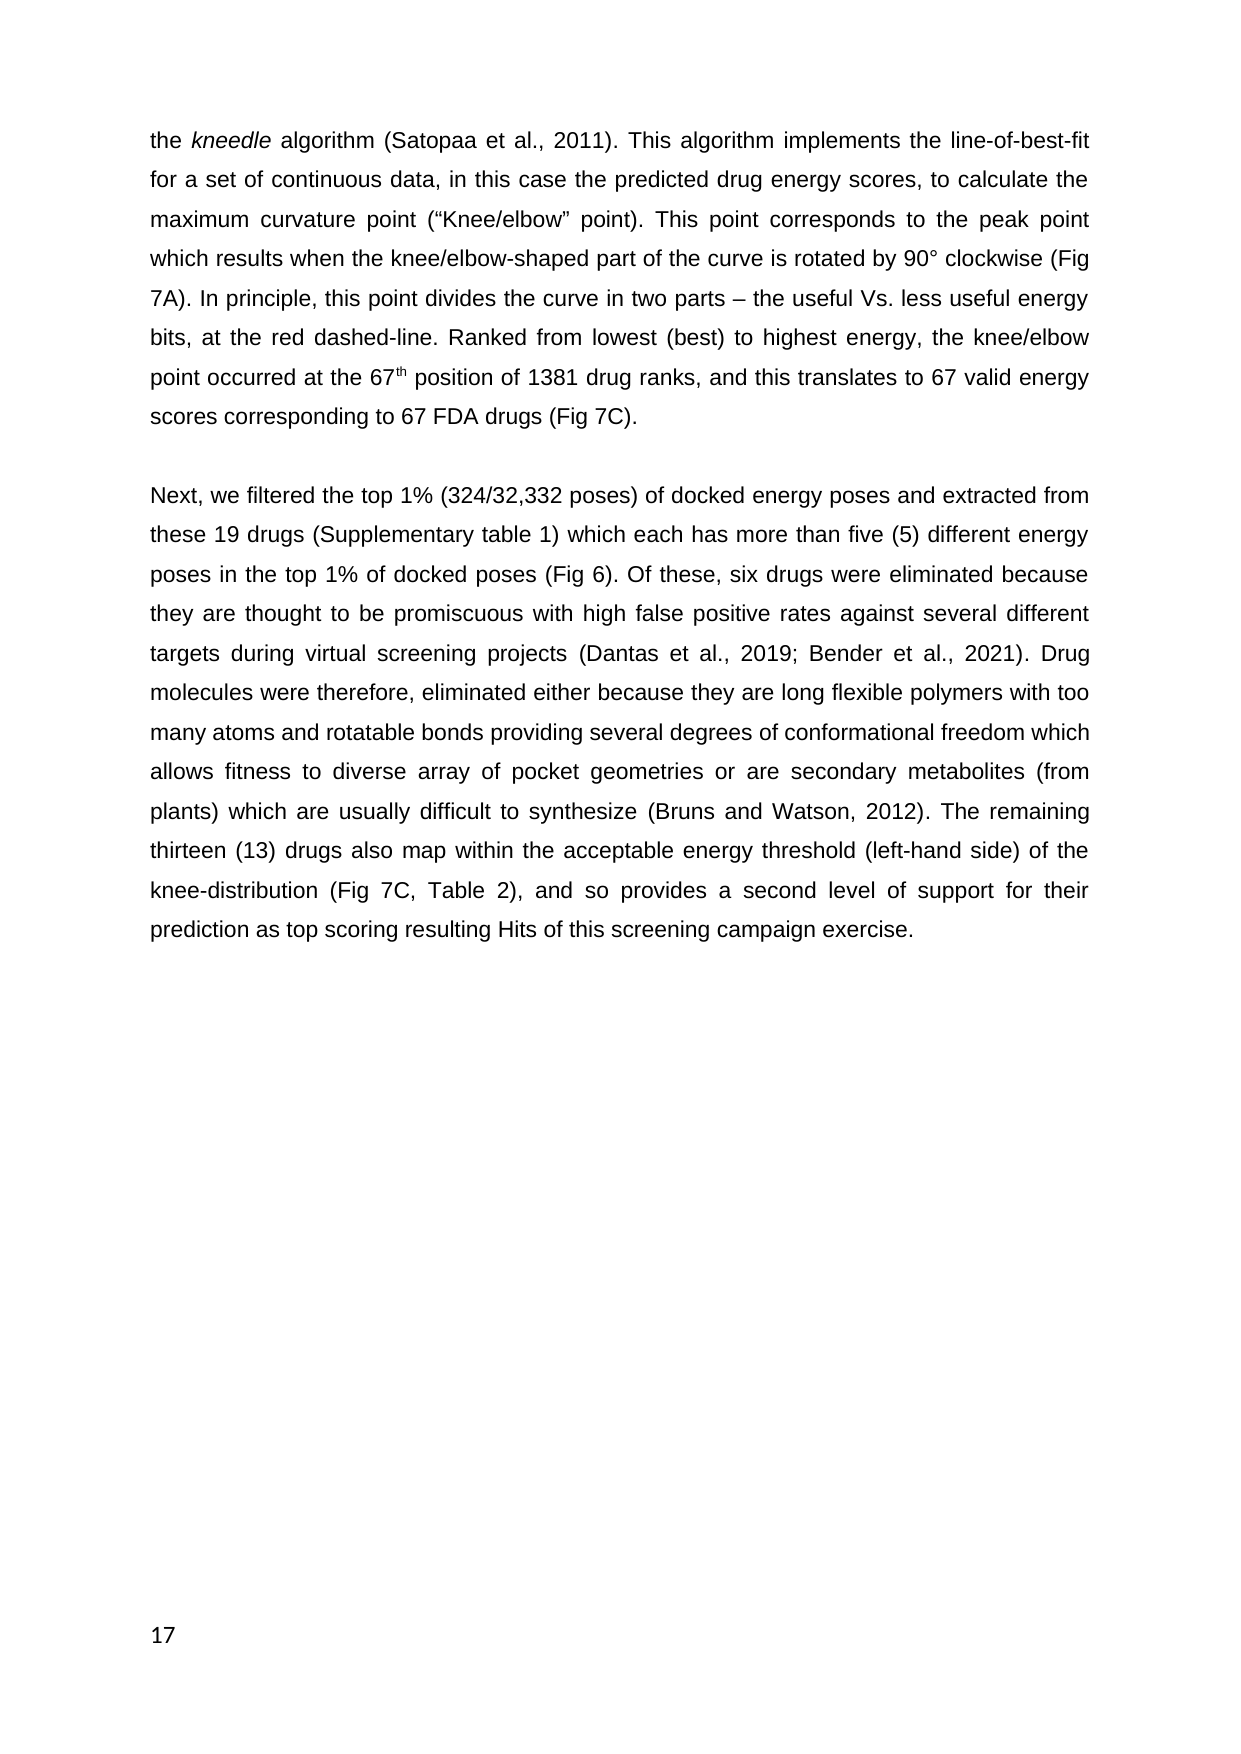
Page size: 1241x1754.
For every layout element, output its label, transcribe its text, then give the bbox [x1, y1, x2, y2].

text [150, 127, 1090, 429]
text Next, we filtered the top 1% (324/32,332 poses) of docked energy poses and extracted from these 19 drugs (Supplementary table 1) which each has more than five (5) different energy poses in the top 1% of docked poses (Fig 6). Of these, six drugs were eliminated because they are thought to be promiscuous with high false positive rates against several different targets during virtual screening projects (Dantas et al., 2019; Bender et al., 2021). Drug molecules were therefore, eliminated either because they are long flexible polymers with too many atoms and rotatable bonds providing several degrees of conformational freedom which allows fitness to diverse array of pocket geometries or are secondary metabolites (from plants) which are usually difficult to synthesize (Bruns and Watson, 2012). The remaining thirteen (13) drugs also map within the acceptable energy threshold (left-hand side) of the knee-distribution (Fig 7C, Table 2), and so provides a second level of support for their prediction as top scoring resulting Hits of this screening campaign exercise. [150, 482, 1090, 943]
